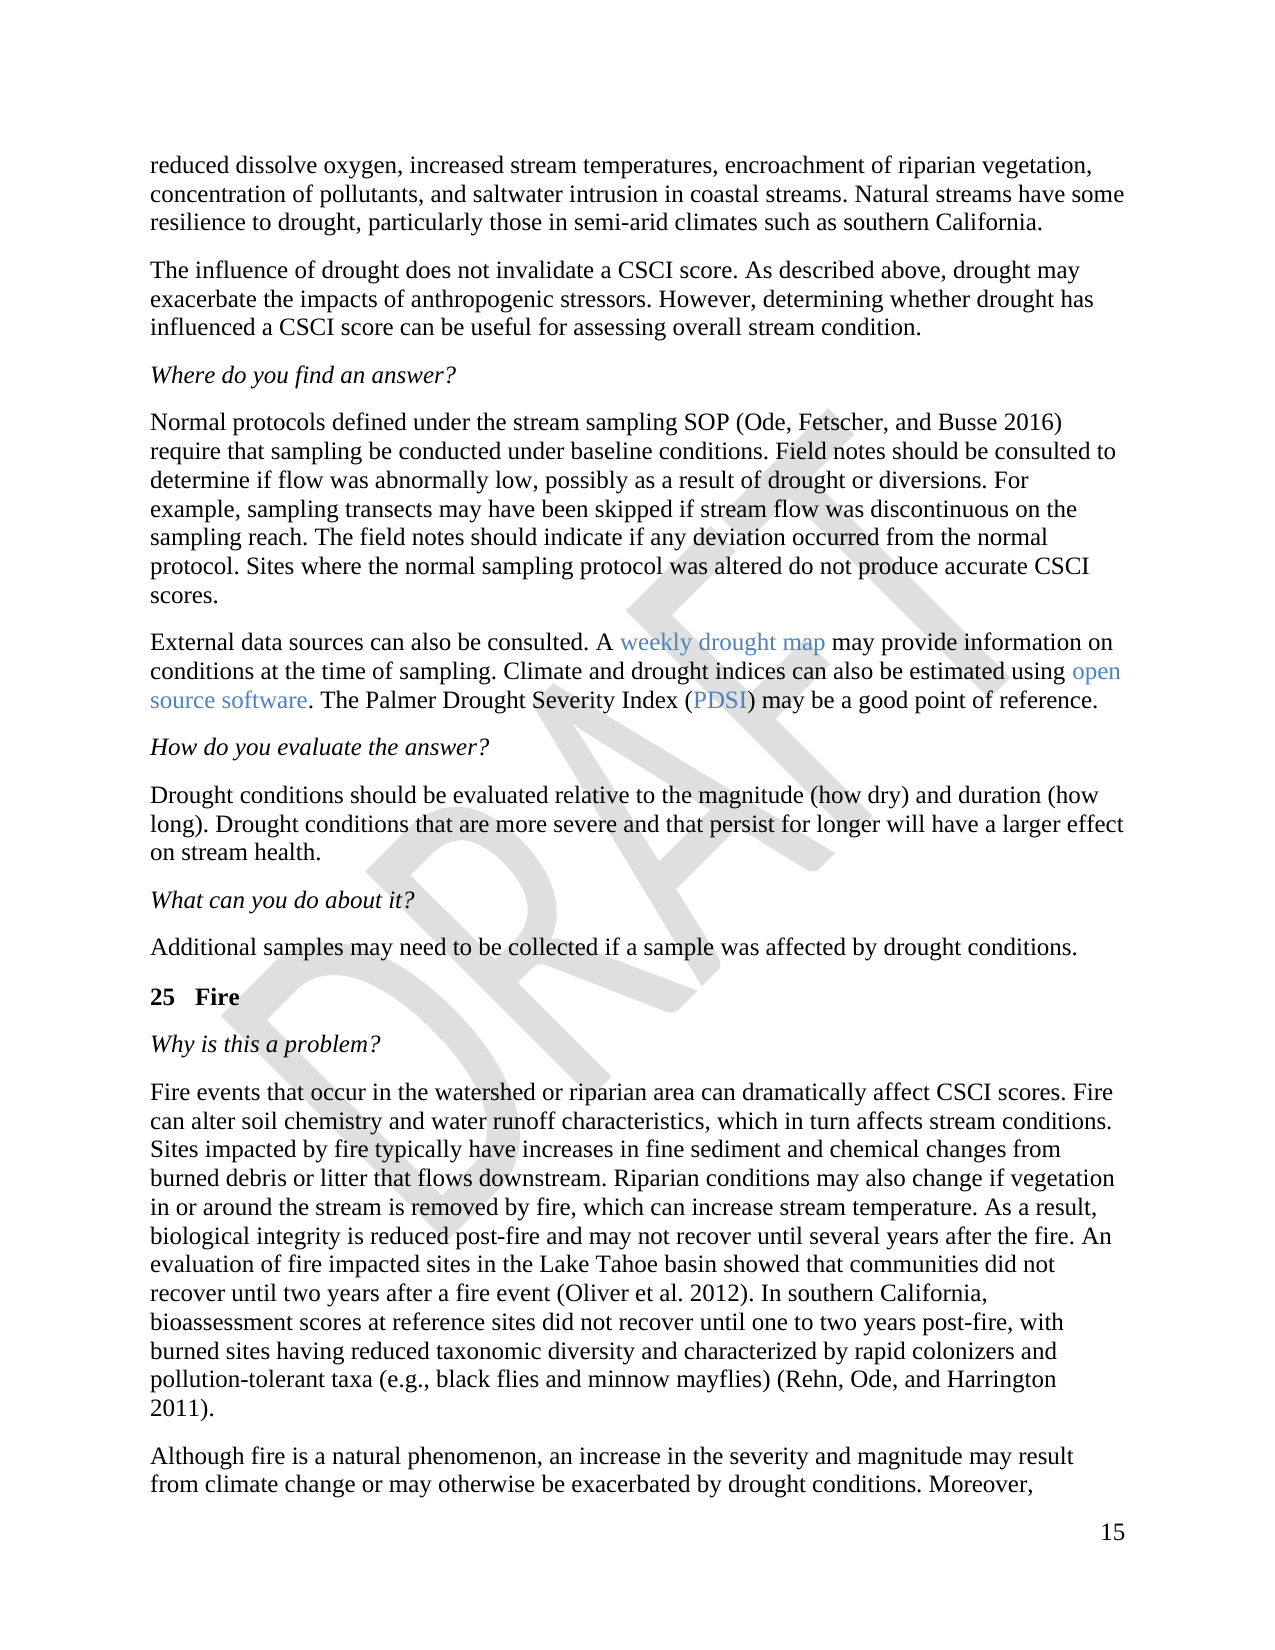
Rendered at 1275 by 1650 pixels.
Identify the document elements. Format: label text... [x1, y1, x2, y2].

subtitle Fire [150, 982, 1125, 1011]
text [150, 150, 1125, 236]
text The influence of drought does not invalidate a CSCI score. As described above, drought may exacerbate the impacts of anthropogenic stressors. However, determining whether drought has influenced a CSCI score can be useful for assessing overall stream condition. [150, 255, 1125, 341]
text Additional samples may need to be collected if a sample was affected by drought conditions. [150, 932, 1125, 961]
text Normal protocols defined under the stream sampling SOP (Ode, Fetscher, and Busse 2016) require that sampling be conducted under baseline conditions. Field notes should be consulted to determine if flow was abnormally low, possibly as a result of drought or diversions. For example, sampling transects may have been skipped if stream flow was discontinuous on the sampling reach. The field notes should indicate if any deviation occurred from the normal protocol. Sites where the normal sampling protocol was altered do not produce accurate CSCI scores. [150, 407, 1125, 609]
text Drought conditions should be evaluated relative to the magnitude (how dry) and duration (how long). Drought conditions that are more severe and that persist for longer will have a larger effect on stream health. [150, 780, 1125, 866]
text Where do you find an answer? [150, 360, 1125, 389]
text What can you do about it? [150, 885, 1125, 914]
text Fire events that occur in the watershed or riparian area can dramatically affect CSCI scores. Fire can alter soil chemistry and water runoff characteristics, which in turn affects stream conditions. Sites impacted by fire typically have increases in fine sediment and chemical changes from burned debris or litter that flows downstream. Riparian conditions may also change if vegetation in or around the stream is removed by fire, which can increase stream temperature. As a result, biological integrity is reduced post-fire and may not recover until several years after the fire. An evaluation of fire impacted sites in the Lake Tahoe basin showed that communities did not recover until two years after a fire event (Oliver et al. 2012). In southern California, bioassessment scores at reference sites did not recover until one to two years post-fire, with burned sites having reduced taxonomic diversity and characterized by rapid colonizers and pollution-tolerant taxa (e.g., black flies and minnow mayflies) (Rehn, Ode, and Harrington 2011). [150, 1077, 1125, 1422]
text External data sources can also be consulted. A weekly drought map may provide information on conditions at the time of sampling. Climate and drought indices can also be estimated using open source software. The Palmer Drought Severity Index (PDSI) may be a good point of reference. [150, 627, 1125, 714]
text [150, 1441, 1125, 1498]
text Why is this a problem? [150, 1029, 1125, 1058]
text How do you evaluate the answer? [150, 732, 1125, 761]
